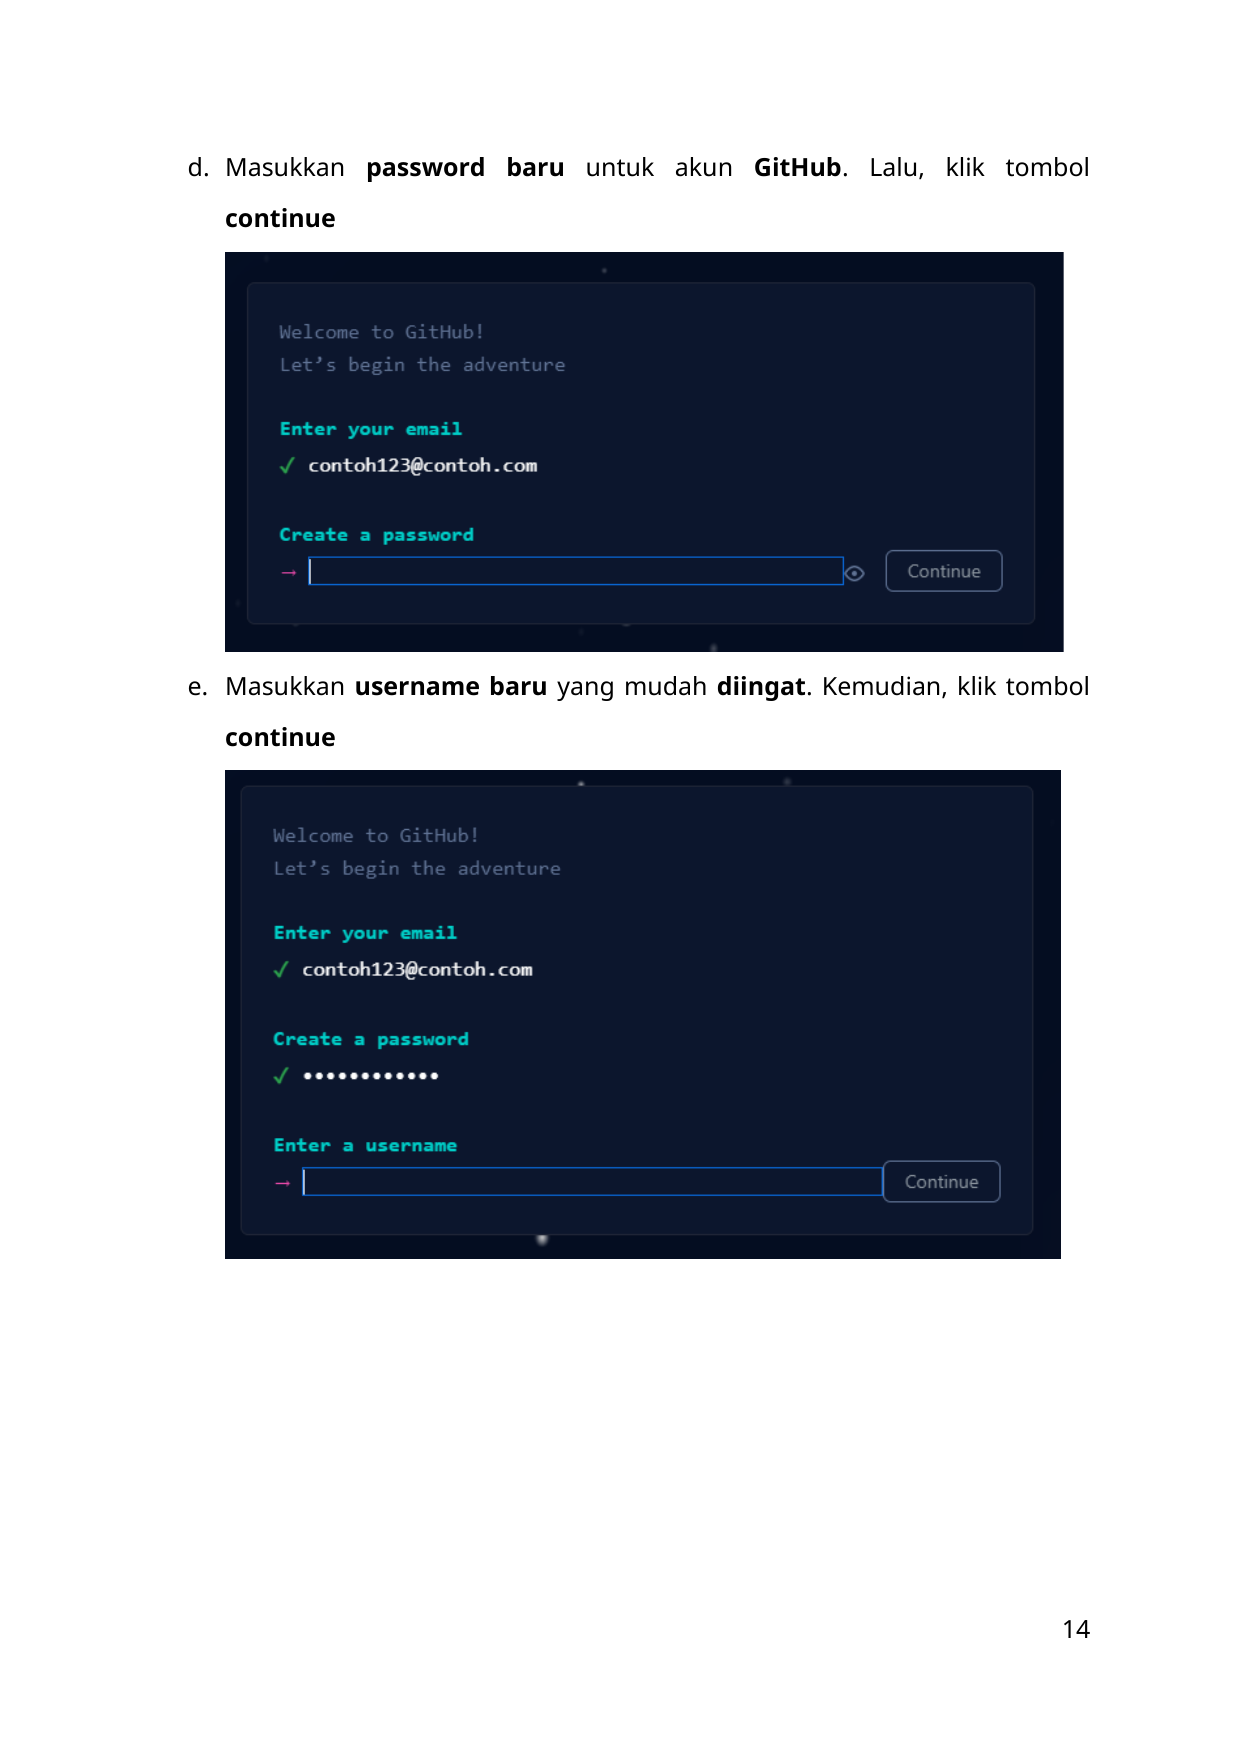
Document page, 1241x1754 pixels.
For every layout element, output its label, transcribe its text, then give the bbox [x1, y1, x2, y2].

picture [225, 252, 1064, 652]
list Masukkan username baru yang mudah diingat. Kemudian, klik tombol continue [187, 668, 1090, 753]
picture [225, 770, 1061, 1259]
list Masukkan password baru untuk akun GitHub. Lalu, klik tombol continue [187, 150, 1090, 235]
